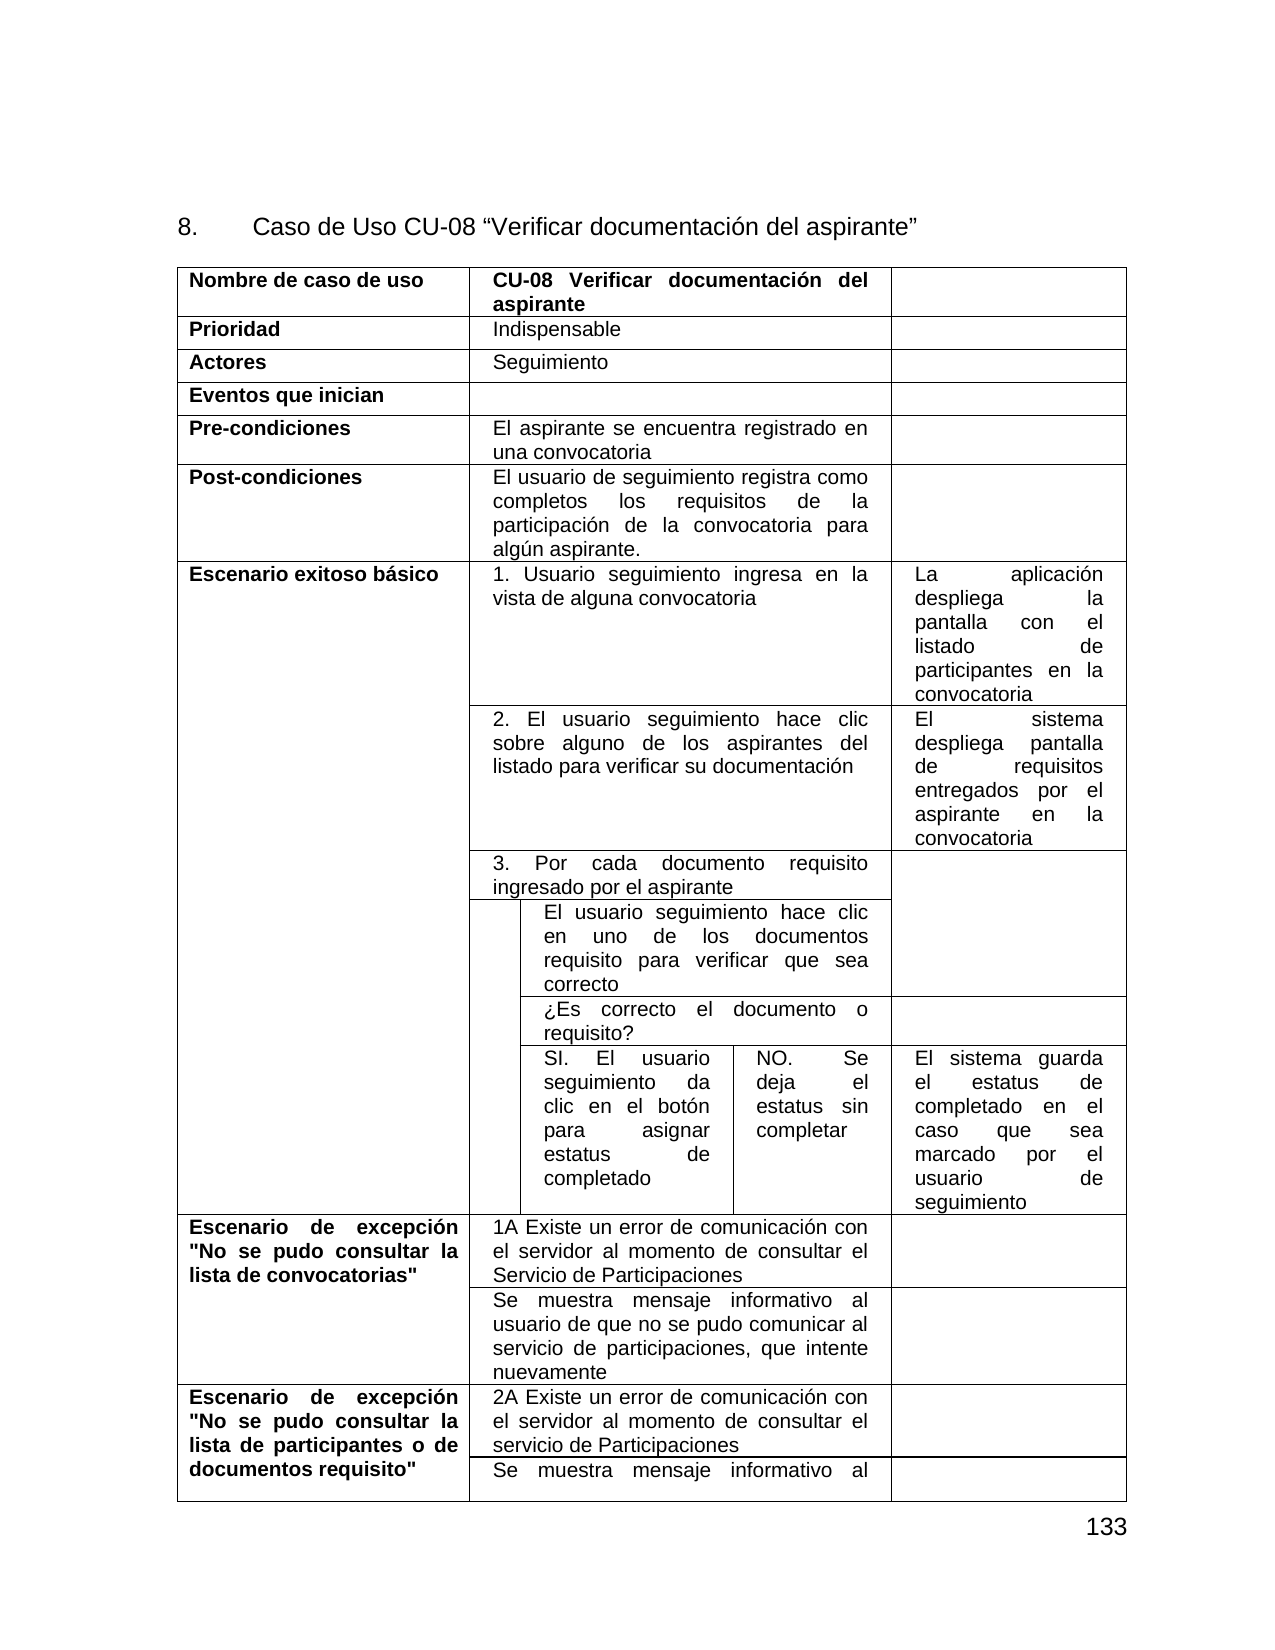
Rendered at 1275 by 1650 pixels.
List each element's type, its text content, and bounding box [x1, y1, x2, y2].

table_cell El usuario de seguimiento registra como completos los requisitos de la participación de la convocatoria para algún aspirante. [470, 465, 891, 561]
table_cell La aplicación despliega la pantalla con el listado de participantes en la convocatoria [892, 562, 1126, 705]
table_cell Prioridad [178, 317, 469, 349]
table_cell Escenario de excepción "No se pudo consultar la lista de participantes o de documentos requisito" [178, 1385, 469, 1501]
table_cell [892, 416, 1126, 464]
table_cell El usuario seguimiento hace clic en uno de los documentos requisito para verificar que sea correcto [521, 900, 891, 996]
table_cell 1. Usuario seguimiento ingresa en la vista de alguna convocatoria [470, 562, 891, 705]
table_cell Escenario exitoso básico [178, 562, 469, 1214]
table_cell 1A Existe un error de comunicación con el servidor al momento de consultar el Servicio de Participaciones [470, 1215, 891, 1287]
table_cell 3. Por cada documento requisito ingresado por el aspirante [470, 851, 891, 899]
table_cell El aspirante se encuentra registrado en una convocatoria [470, 416, 891, 464]
subtitle Caso de Uso CU-08 “Verificar documentación del aspirante” [177, 212, 1127, 240]
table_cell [470, 1458, 891, 1501]
table_cell El sistema guarda el estatus de completado en el caso que sea marcado por el usuario de seguimiento [892, 1046, 1126, 1214]
table_cell Post-condiciones [178, 465, 469, 561]
table_cell [892, 383, 1126, 415]
table_cell [892, 1458, 1126, 1501]
table_cell [892, 350, 1126, 382]
table_cell SI. El usuario seguimiento da clic en el botón para asignar estatus de completado [521, 1046, 733, 1214]
table_cell 2. El usuario seguimiento hace clic sobre alguno de los aspirantes del listado para verificar su documentación [470, 706, 891, 850]
table_cell [470, 900, 520, 1214]
table_cell [892, 1385, 1126, 1456]
table_cell El sistema despliega pantalla de requisitos entregados por el aspirante en la convocatoria [892, 706, 1126, 850]
table_cell Indispensable [470, 317, 891, 349]
table_header Nombre de caso de uso [178, 268, 469, 316]
table_header CU-08 Verificar documentación del aspirante [470, 268, 891, 316]
table_cell [892, 317, 1126, 349]
table_cell NO. Se deja el estatus sin completar [734, 1046, 891, 1214]
table_header [892, 268, 1126, 316]
table_cell Eventos que inician [178, 383, 469, 415]
table_cell [892, 851, 1126, 996]
table_cell Actores [178, 350, 469, 382]
table_cell Seguimiento [470, 350, 891, 382]
table_cell 2A Existe un error de comunicación con el servidor al momento de consultar el servicio de Participaciones [470, 1385, 891, 1456]
table_cell [892, 997, 1126, 1045]
table_cell Se muestra mensaje informativo al usuario de que no se pudo comunicar al servicio de participaciones, que intente nuevamente [470, 1288, 891, 1383]
table_cell Escenario de excepción "No se pudo consultar la lista de convocatorias" [178, 1215, 469, 1383]
table_cell [892, 1288, 1126, 1383]
table_cell ¿Es correcto el documento o requisito? [521, 997, 891, 1045]
table_cell [892, 1215, 1126, 1287]
table_cell [892, 465, 1126, 561]
table_cell Pre-condiciones [178, 416, 469, 464]
table_cell [470, 383, 891, 415]
